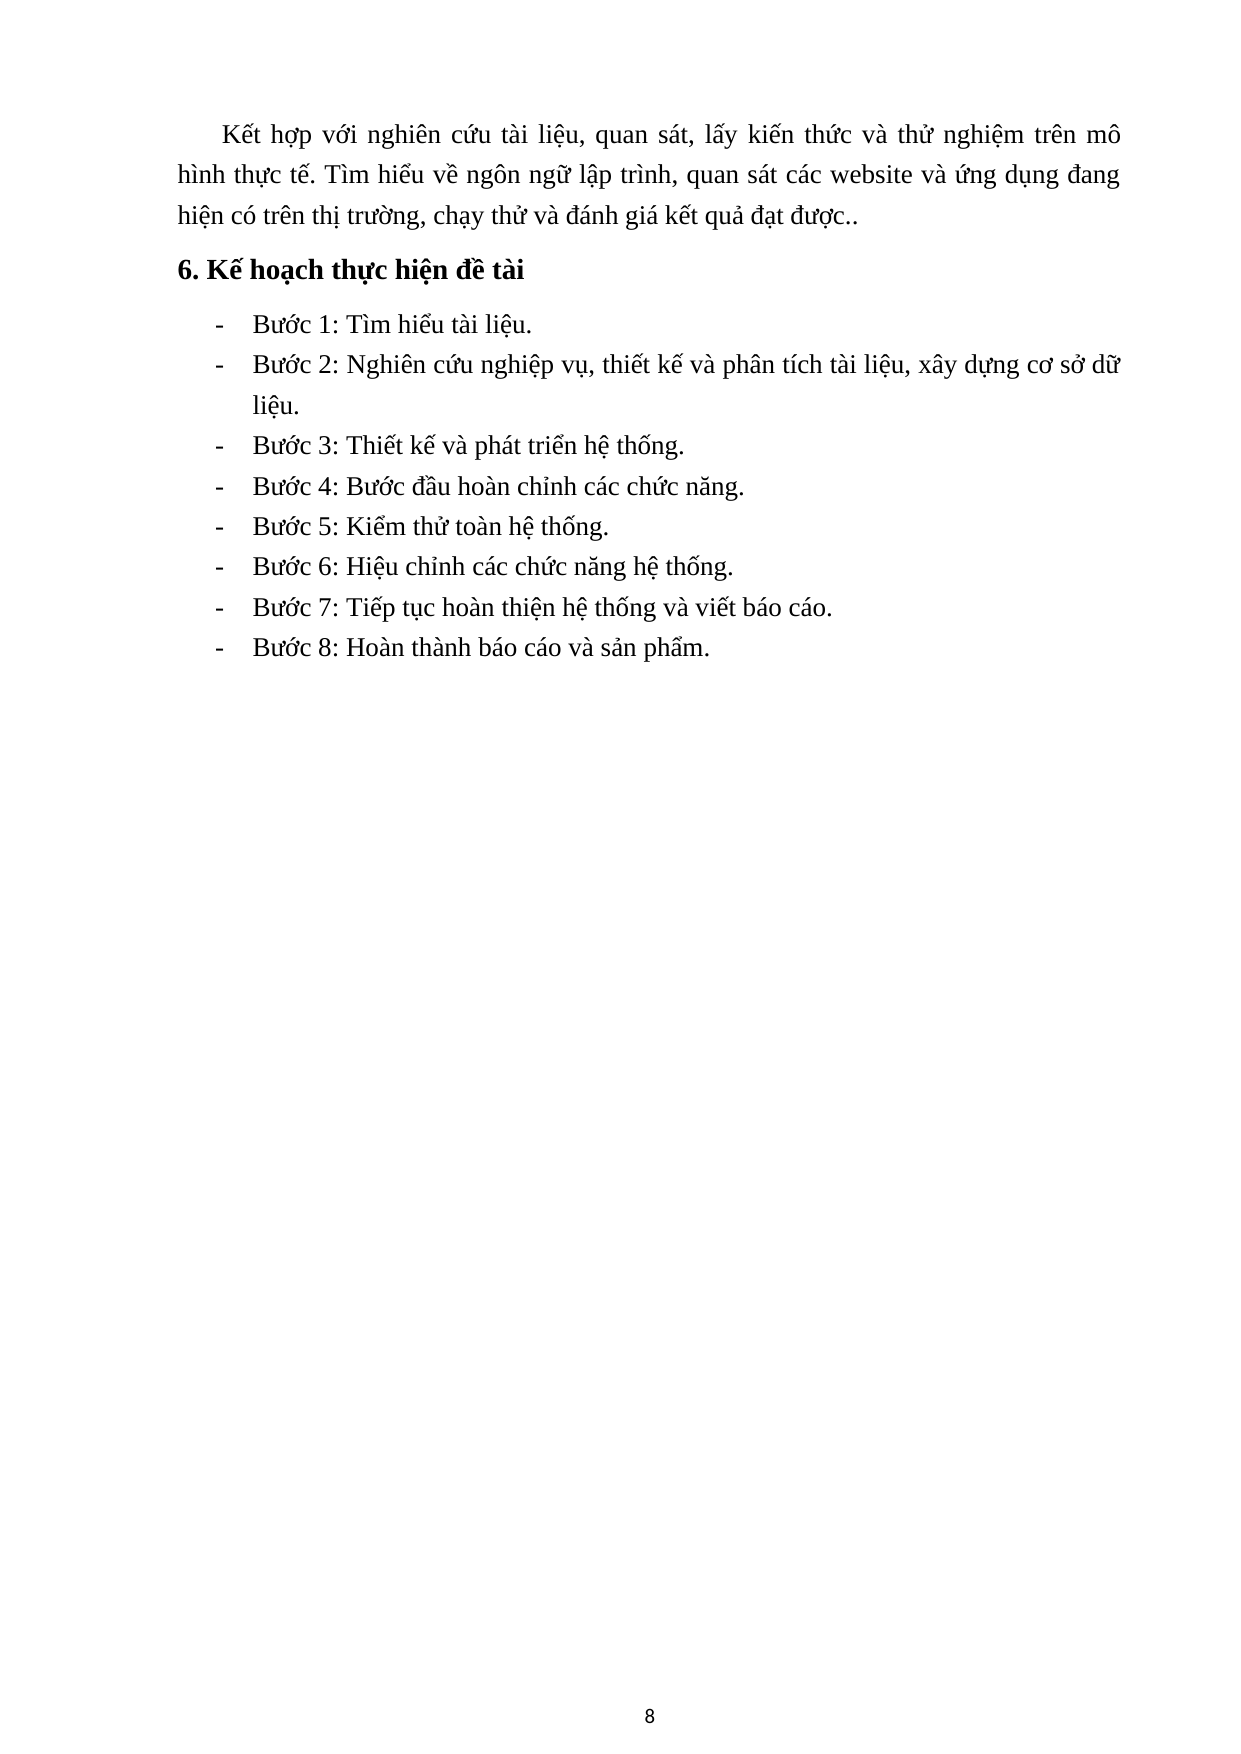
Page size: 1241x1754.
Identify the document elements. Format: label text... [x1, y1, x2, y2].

text Kết hợp với nghiên cứu tài liệu, quan sát, lấy kiến thức và thử nghiệm trên mô hình thực tế. Tìm hiểu về ngôn ngữ lập trình, quan sát các website và ứng dụng đang hiện có trên thị trường, chạy thử và đánh giá kết quả đạt được.. [177, 118, 1122, 230]
subtitle 6. Kế hoạch thực hiện đề tài [177, 252, 1122, 285]
list Bước 4: Bước đầu hoàn chỉnh các chức năng. [215, 469, 1122, 501]
list Bước 8: Hoàn thành báo cáo và sản phẩm. [215, 631, 1122, 662]
list Bước 5: Kiểm thử toàn hệ thống. [215, 510, 1122, 541]
list Bước 1: Tìm hiểu tài liệu. [215, 308, 1122, 339]
list Bước 2: Nghiên cứu nghiệp vụ, thiết kế và phân tích tài liệu, xây dựng cơ sở dữ liệu. [215, 348, 1122, 420]
list Bước 7: Tiếp tục hoàn thiện hệ thống và viết báo cáo. [215, 591, 1122, 622]
list Bước 3: Thiết kế và phát triển hệ thống. [215, 429, 1122, 460]
list Bước 6: Hiệu chỉnh các chức năng hệ thống. [215, 550, 1122, 582]
